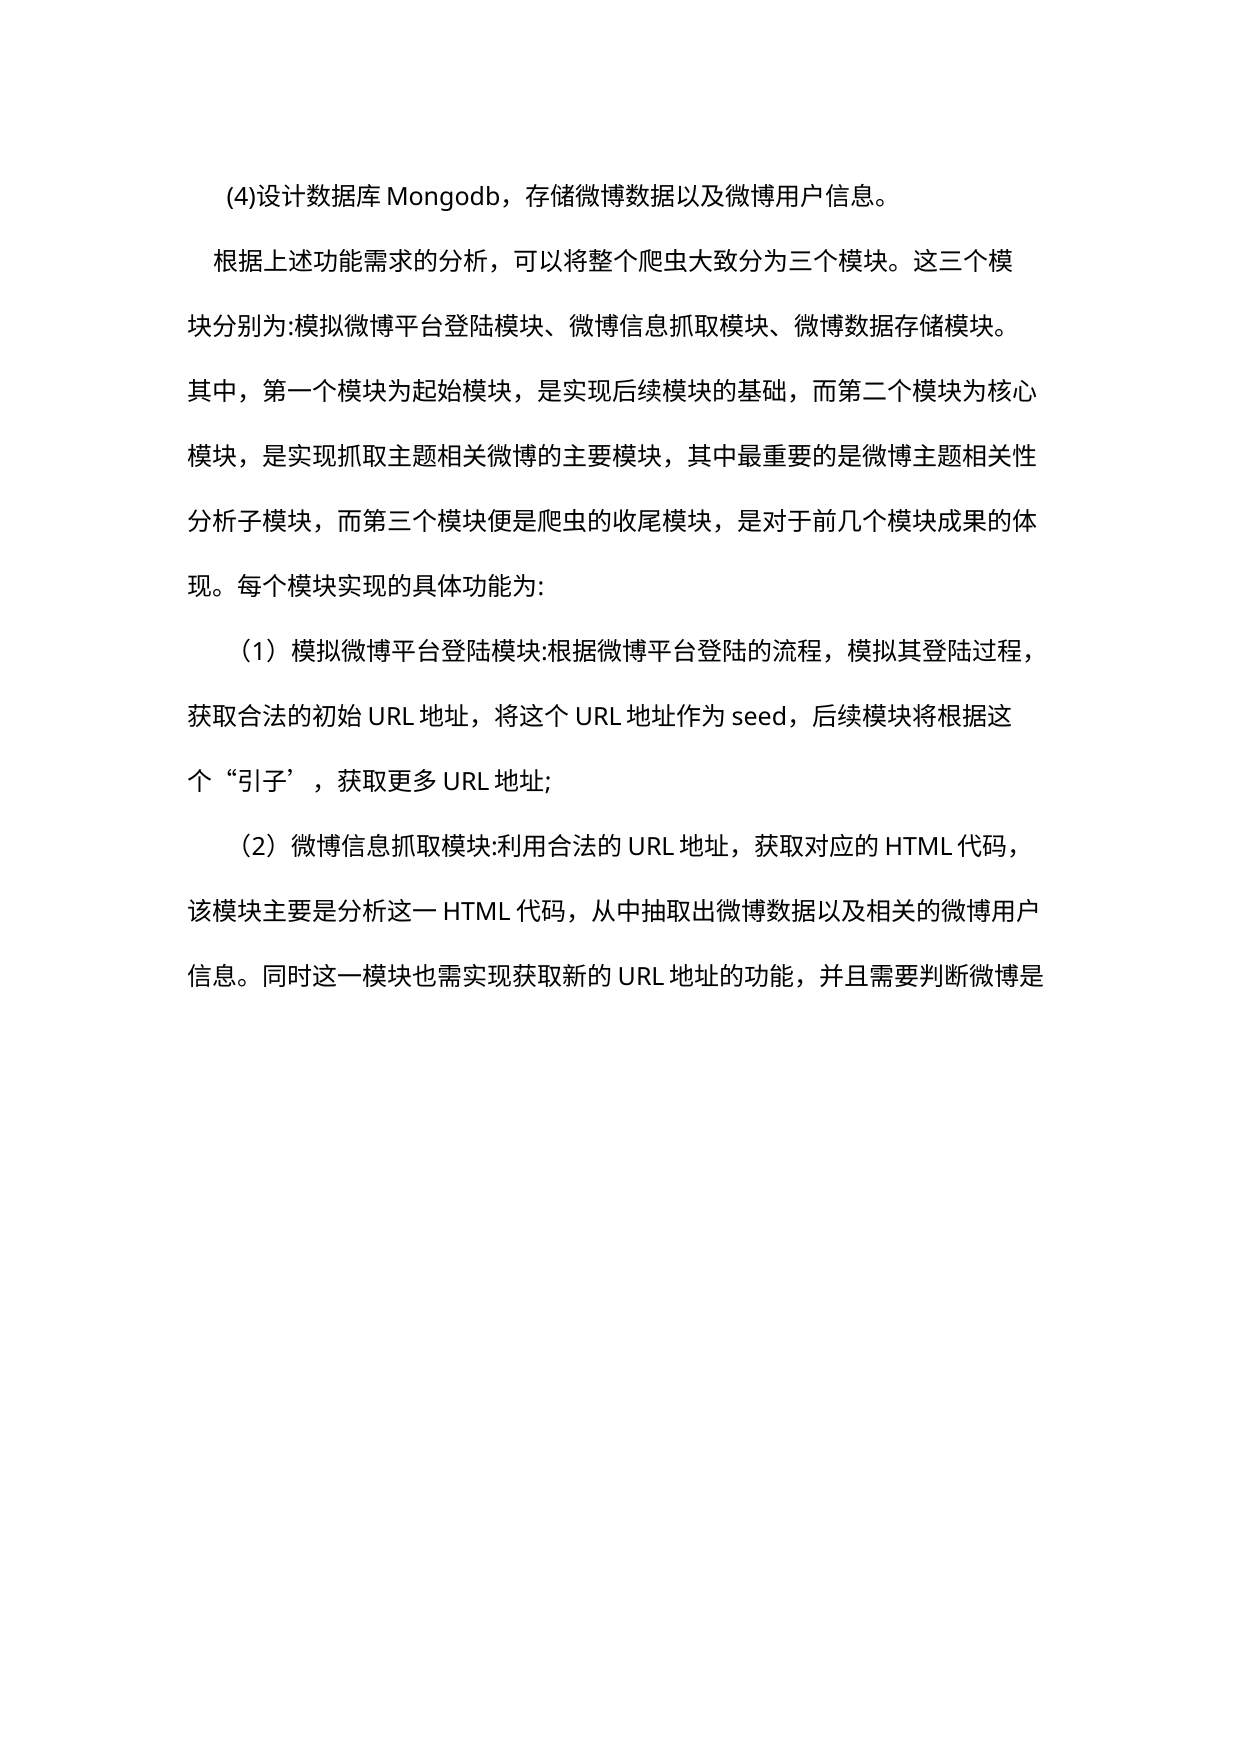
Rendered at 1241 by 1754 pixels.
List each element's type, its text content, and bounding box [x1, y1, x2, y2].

text 其中，第一个模块为起始模块，是实现后续模块的基础，而第二个模块为核心 [187, 357, 1053, 422]
text 信息。同时这一模块也需实现获取新的URL地址的功能，并且需要判断微博是 [187, 942, 1053, 1007]
text 获取合法的初始URL地址，将这个URL地址作为seed，后续模块将根据这 [187, 682, 1053, 747]
text 个“引子’，获取更多URL地址; [187, 747, 1053, 812]
text 根据上述功能需求的分析，可以将整个爬虫大致分为三个模块。这三个模 [187, 227, 1053, 292]
text 块分别为:模拟微博平台登陆模块、微博信息抓取模块、微博数据存储模块。 [187, 292, 1053, 357]
text 该模块主要是分析这一HTML代码，从中抽取出微博数据以及相关的微博用户 [187, 877, 1053, 942]
text 模块，是实现抓取主题相关微博的主要模块，其中最重要的是微博主题相关性 [187, 422, 1053, 487]
text 分析子模块，而第三个模块便是爬虫的收尾模块，是对于前几个模块成果的体 [187, 487, 1053, 552]
text （2）微博信息抓取模块:利用合法的URL地址，获取对应的HTML代码， [187, 812, 1053, 877]
text （1）模拟微博平台登陆模块:根据微博平台登陆的流程，模拟其登陆过程， [187, 617, 1053, 682]
text (4)设计数据库Mongodb，存储微博数据以及微博用户信息。 [187, 162, 1053, 227]
text 现。每个模块实现的具体功能为: [187, 552, 1053, 617]
